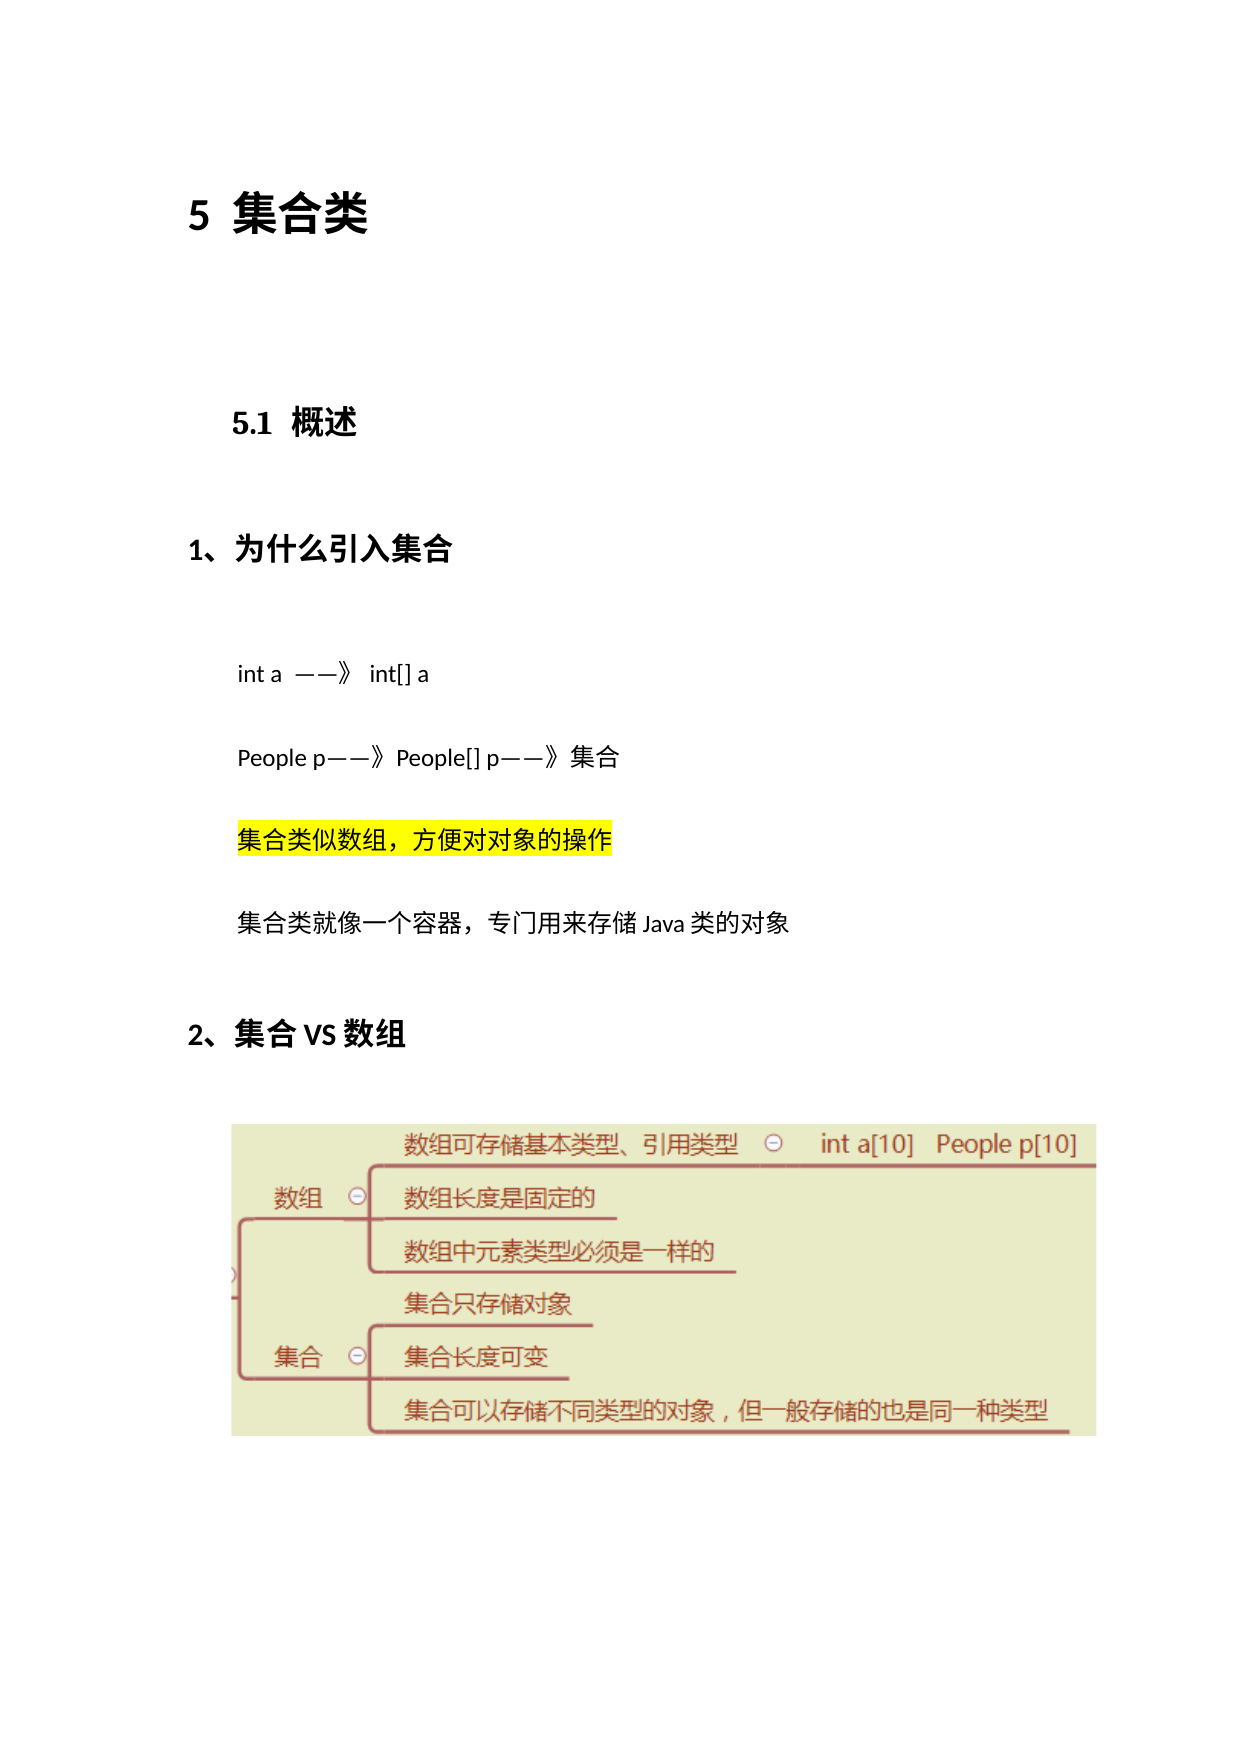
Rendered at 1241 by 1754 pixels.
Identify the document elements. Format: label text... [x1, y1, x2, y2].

text int a ——》 int[] a [187, 639, 1053, 704]
subtitle 1、为什么引入集合 [187, 514, 1053, 579]
picture [231, 1124, 1097, 1436]
text 集合类似数组，方便对对象的操作 [187, 806, 1053, 871]
subtitle 概述 [232, 387, 1053, 452]
text 集合类就像一个容器，专门用来存储Java类的对象 [187, 889, 1053, 954]
text People p——》People[] p——》集合 [187, 723, 1053, 788]
subtitle 集合类 [187, 162, 1053, 259]
subtitle 2、集合VS 数组 [187, 999, 1053, 1064]
